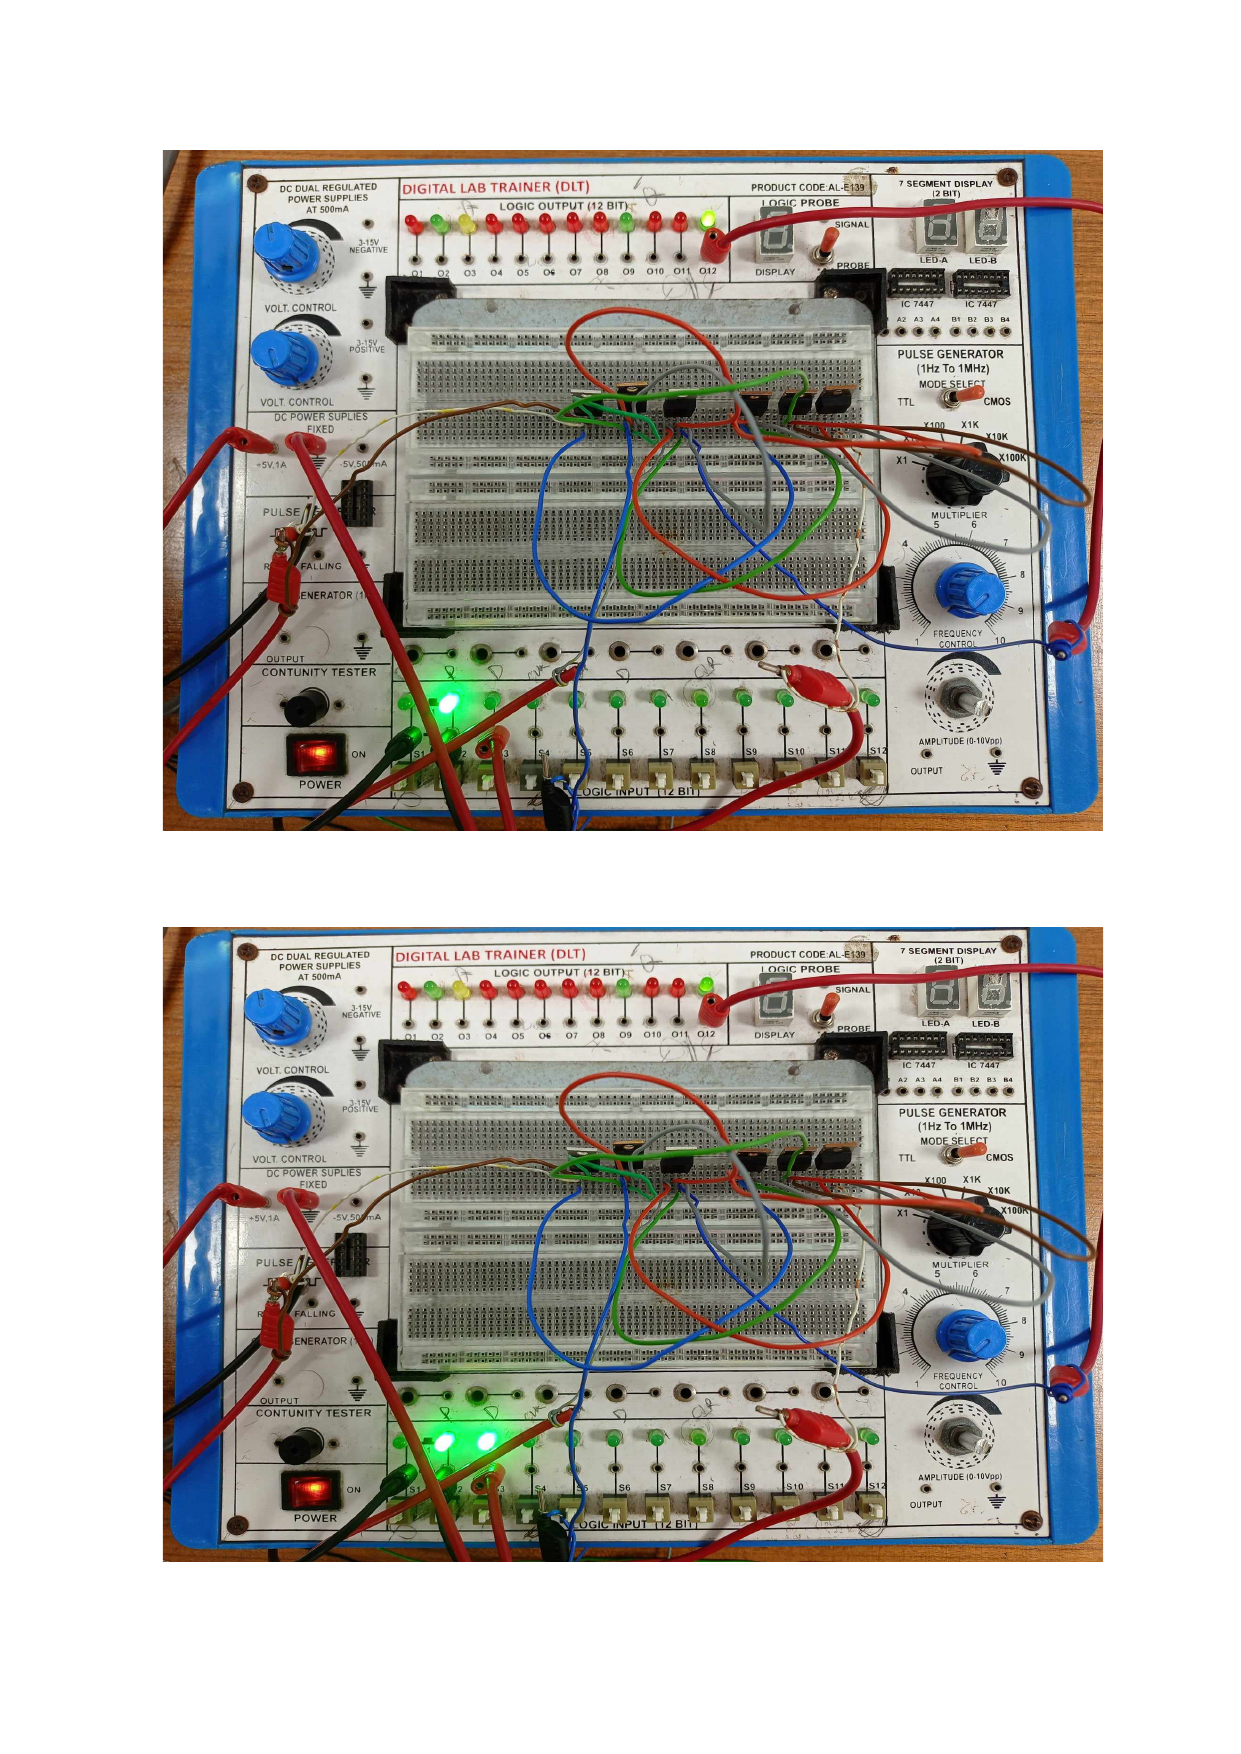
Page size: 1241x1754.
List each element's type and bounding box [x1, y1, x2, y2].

picture [162, 927, 1104, 1562]
picture [162, 150, 1103, 831]
